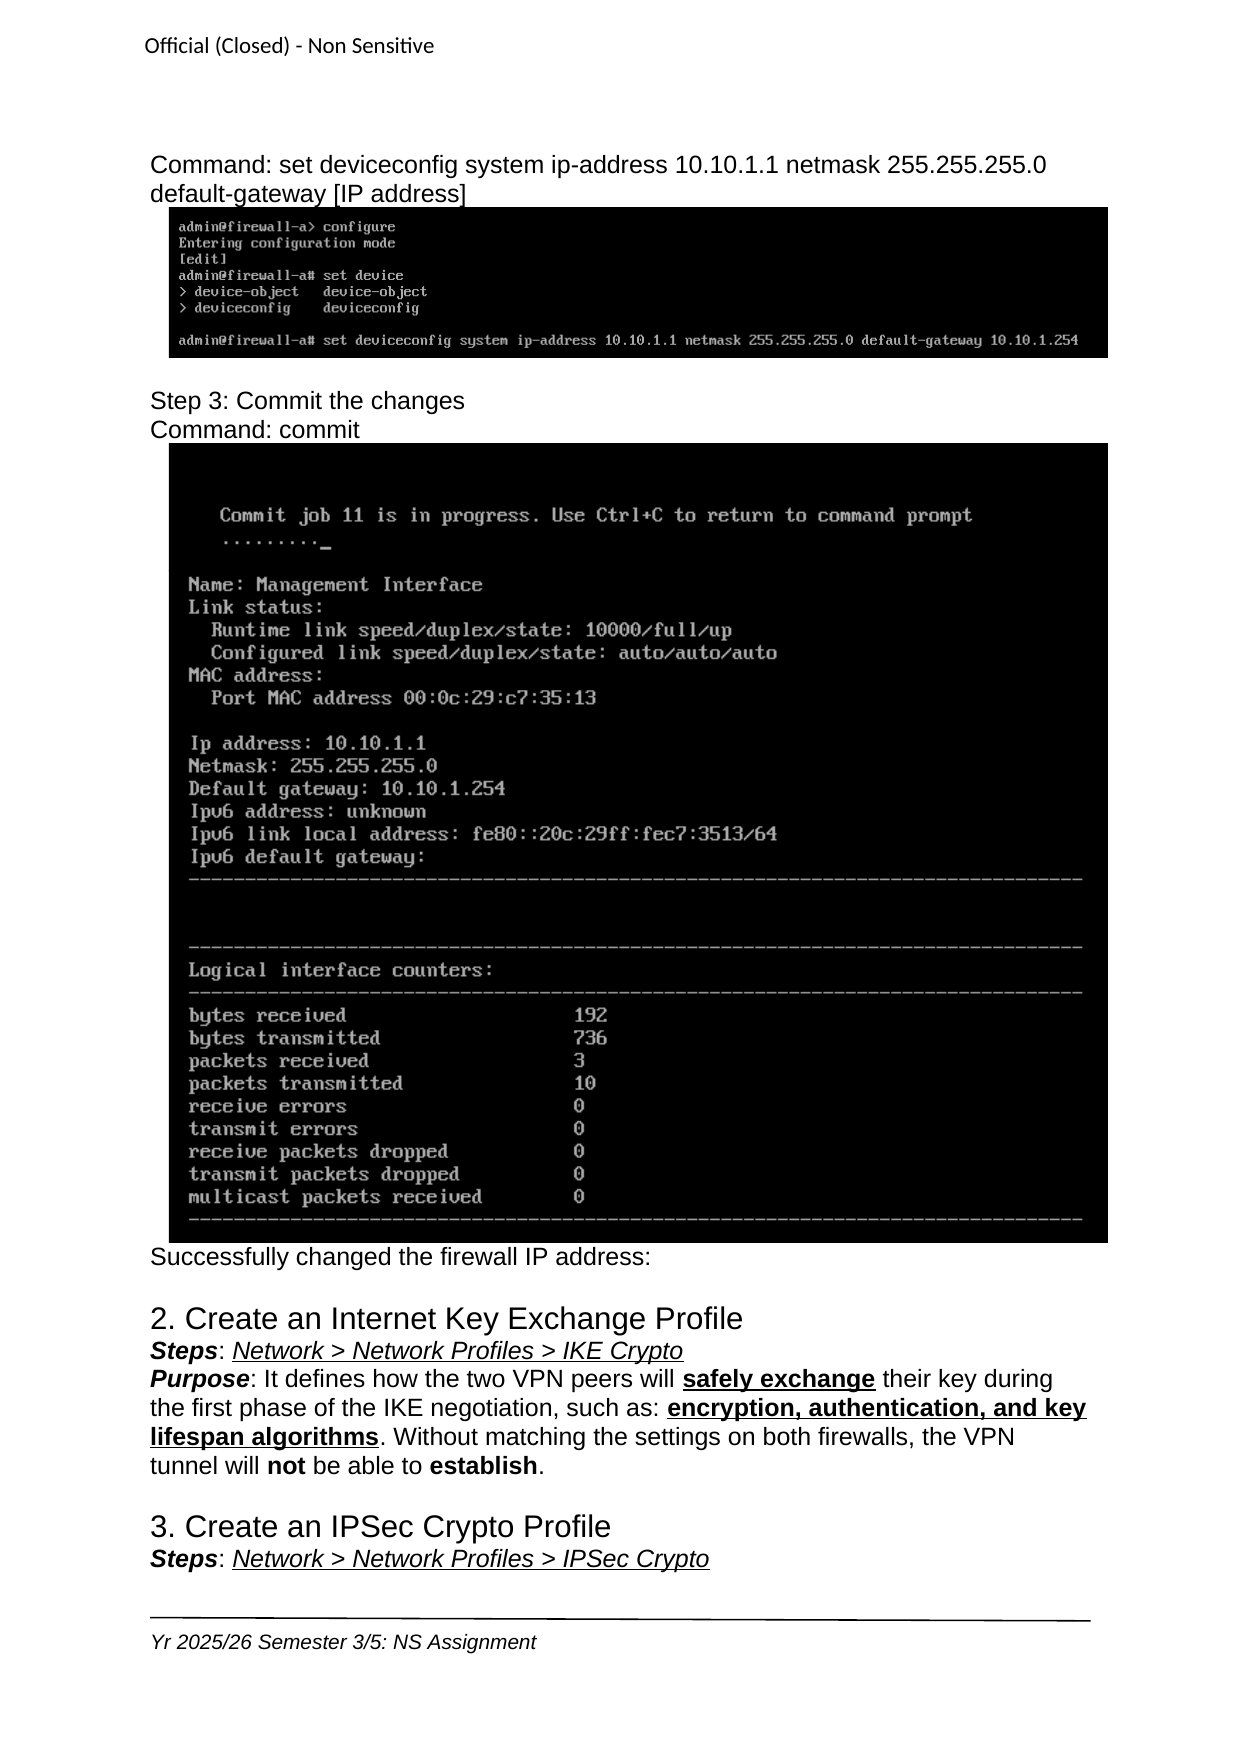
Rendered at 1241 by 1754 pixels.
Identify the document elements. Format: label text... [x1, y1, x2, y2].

text 2. Create an Internet Key Exchange Profile [150, 1300, 1090, 1336]
text Purpose: It defines how the two VPN peers will safely exchange their key during the first phase of the IKE negotiation, such as: encryption, authentication, and key lifespan algorithms. Without matching the settings on both firewalls, the VPN tunnel will not be able to establish. [150, 1364, 1090, 1479]
text Command: commit [150, 415, 1090, 444]
text Steps: Network > Network Profiles > IKE Crypto [150, 1336, 1090, 1364]
text 3. Create an IPSec Crypto Profile [150, 1508, 1090, 1544]
text Step 3: Commit the changes [150, 386, 1090, 415]
text Command: set deviceconfig system ip-address 10.10.1.1 netmask 255.255.255.0 default-gateway [IP address] [150, 150, 1090, 207]
text Steps: Network > Network Profiles > IPSec Crypto [150, 1544, 1090, 1573]
text Successfully changed the firewall IP address: [150, 1242, 1090, 1271]
